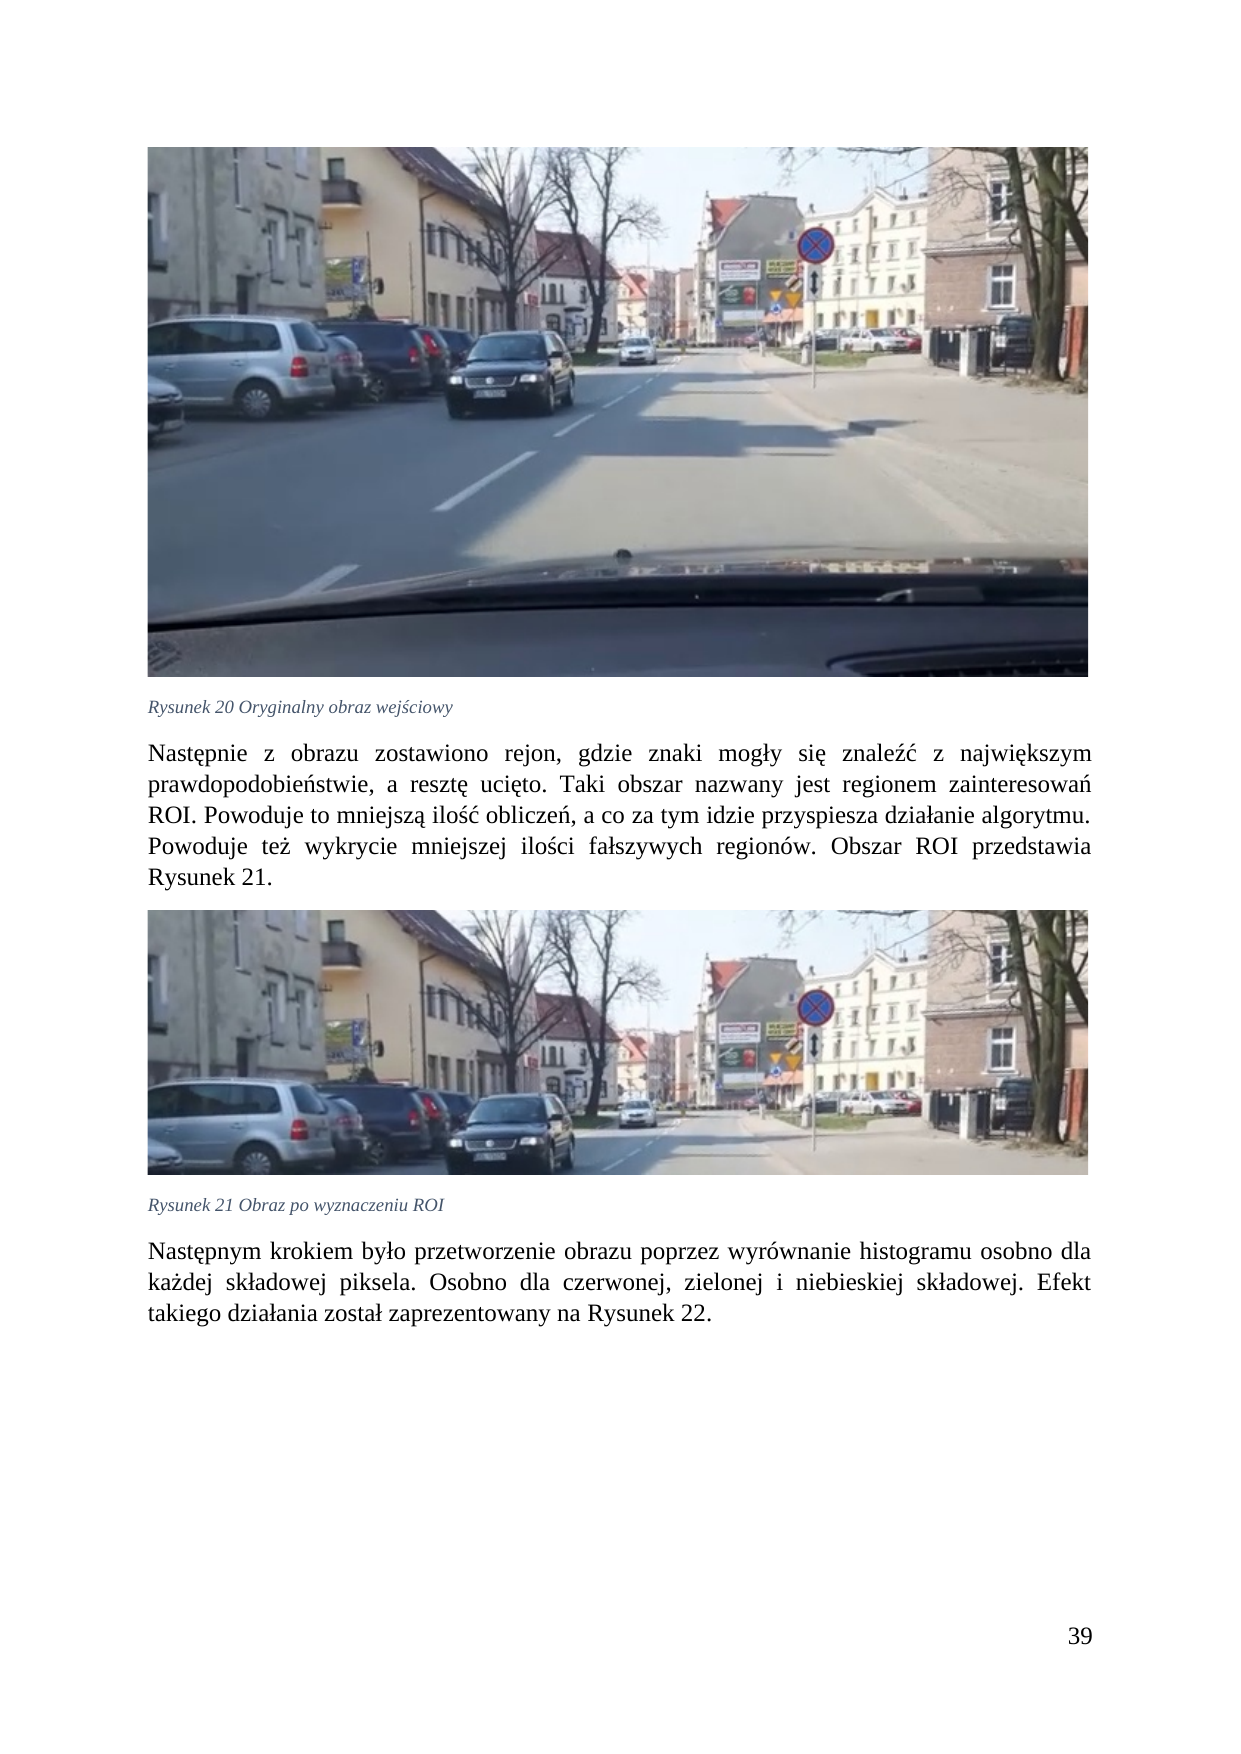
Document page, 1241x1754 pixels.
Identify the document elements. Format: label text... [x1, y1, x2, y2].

picture [147, 147, 1089, 677]
picture [147, 910, 1089, 1175]
text Następnym krokiem było przetworzenie obrazu poprzez wyrównanie histogramu osobno dla każdej składowej piksela. Osobno dla czerwonej, zielonej i niebieskiej składowej. Efekt takiego działania został zaprezentowany na Rysunek 22. [148, 1236, 1092, 1327]
text Następnie z obrazu zostawiono rejon, gdzie znaki mogły się znaleźć z największym prawdopodobieństwie, a resztę ucięto. Taki obszar nazwany jest regionem zainteresowań ROI. Powoduje to mniejszą ilość obliczeń, a co za tym idzie przyspiesza działanie algorytmu. Powoduje też wykrycie mniejszej ilości fałszywych regionów. Obszar ROI przedstawia Rysunek 21. [148, 738, 1092, 891]
text Rysunek 20 Oryginalny obraz wejściowy [148, 696, 1092, 717]
text Rysunek 21 Obraz po wyznaczeniu ROI [148, 1193, 1092, 1215]
